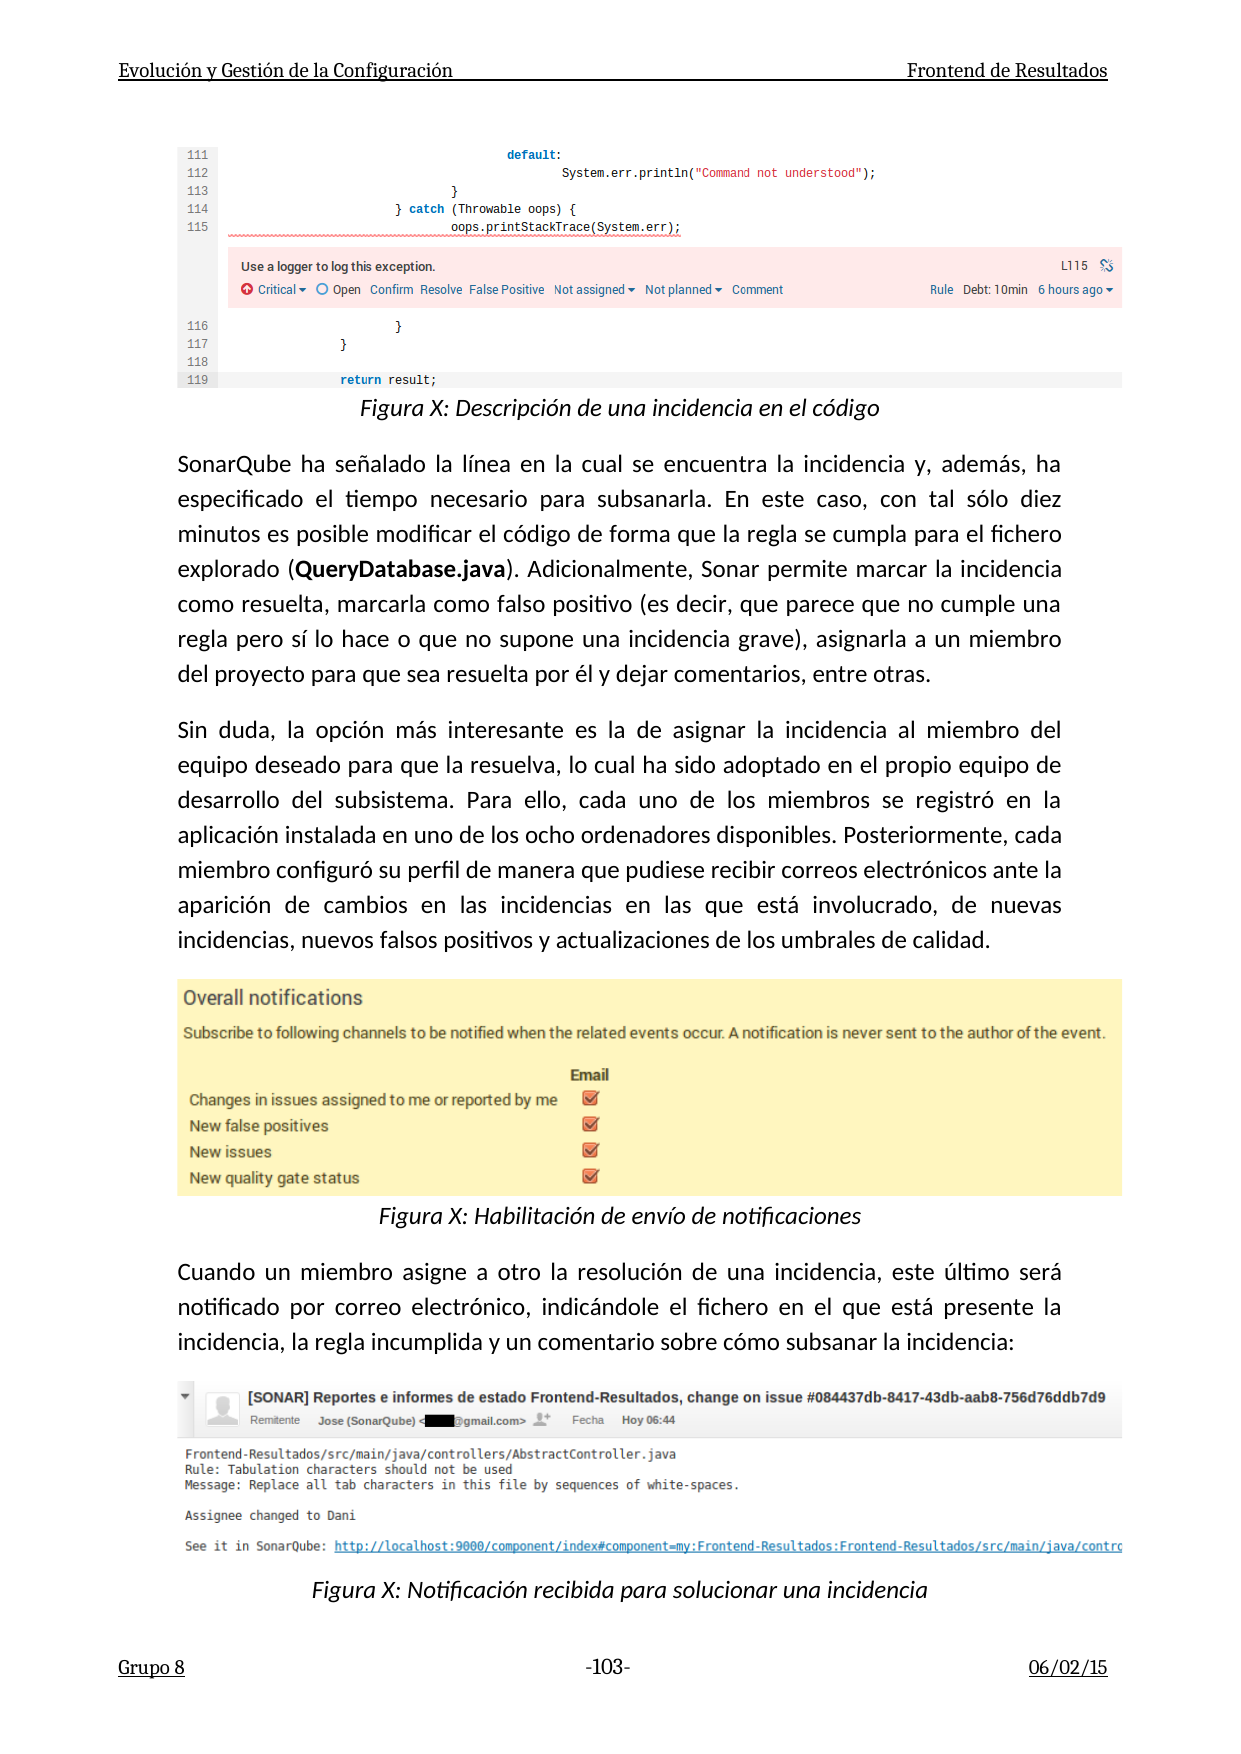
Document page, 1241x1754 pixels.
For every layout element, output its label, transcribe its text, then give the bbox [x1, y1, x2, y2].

picture [177, 979, 1123, 1196]
text Figura X: Notificación recibida para solucionar una incidencia [177, 1574, 1063, 1605]
text Figura X: Habilitación de envío de notificaciones [177, 1200, 1063, 1231]
picture [177, 1381, 1123, 1571]
text Sin duda, la opción más interesante es la de asignar la incidencia al miembro del equipo deseado para que la resuelva, lo cual ha sido adoptado en el propio equipo de desarrollo del subsistema. Para ello, cada uno de los miembros se registró en la aplicación instalada en uno de los ocho ordenadores disponibles. Posteriormente, cada miembro configuró su perfil de manera que pudiese recibir correos electrónicos ante la aparición de cambios en las incidencias en las que está involucrado, de nuevas incidencias, nuevos falsos positivos y actualizaciones de los umbrales de calidad. [177, 714, 1063, 954]
text SonarQube ha señalado la línea en la cual se encuentra la incidencia y, además, ha especificado el tiempo necesario para subsanarla. En este caso, con tal sólo diez minutos es posible modificar el código de forma que la regla se cumpla para el fichero explorado (QueryDatabase.java). Adicionalmente, Sonar permite marcar la incidencia como resuelta, marcarla como falso positivo (es decir, que parece que no cumple una regla pero sí lo hace o que no supone una incidencia grave), asignarla a un miembro del proyecto para que sea resuelta por él y dejar comentarios, entre otras. [177, 448, 1063, 688]
text Figura X: Descripción de una incidencia en el código [177, 392, 1063, 423]
picture [177, 147, 1123, 388]
text Cuando un miembro asigne a otro la resolución de una incidencia, este último será notificado por correo electrónico, indicándole el fichero en el que está presente la incidencia, la regla incumplida y un comentario sobre cómo subsanar la incidencia: [177, 1256, 1063, 1356]
